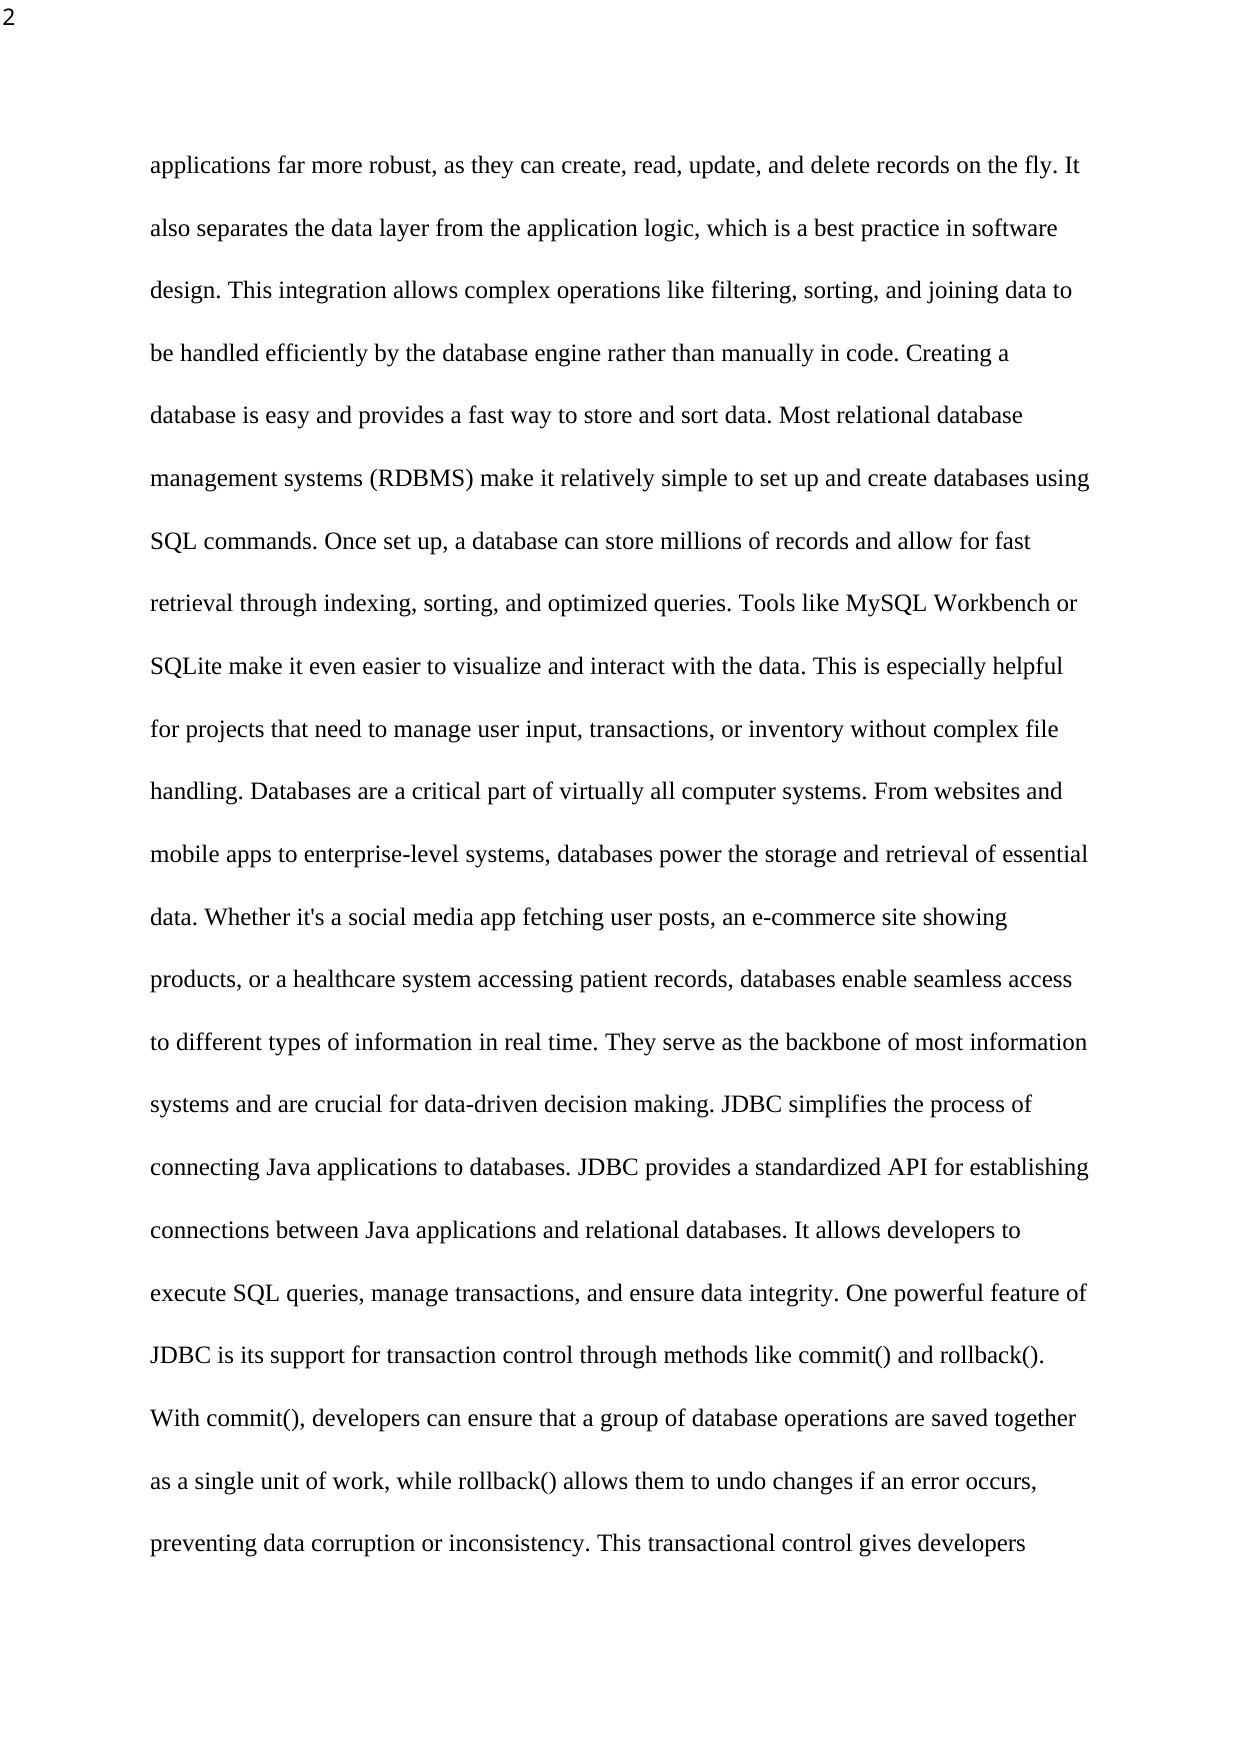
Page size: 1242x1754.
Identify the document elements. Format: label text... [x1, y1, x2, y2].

text database is easy and provides a fast way to store and sort data. Most relational database management systems (RDBMS) make it relatively simple to set up and create databases using SQL commands. Once set up, a database can store millions of records and allow for fast retrieval through indexing, sorting, and optimized queries. Tools like MySQL Workbench or SQLite make it even easier to visualize and interact with the data. This is especially helpful for projects that need to manage user input, transactions, or inventory without complex file handling. Databases are a critical part of virtually all computer systems. From websites and [150, 401, 1090, 805]
text execute SQL queries, manage transactions, and ensure data integrity. One powerful feature of JDBC is its support for transaction control through methods like commit() and rollback(). [150, 1278, 1090, 1369]
text mobile apps to enterprise-level systems, databases power the storage and retrieval of essential data. Whether it's a social media app fetching user posts, an e-commerce site showing products, or a healthcare system accessing patient records, databases enable seamless access to different types of information in real time. They serve as the backbone of most information systems and are crucial for data-driven decision making. JDBC simplifies the process of connecting Java applications to databases. JDBC provides a standardized API for establishing connections between Java applications and relational databases. It allows developers to [150, 839, 1090, 1243]
text applications far more robust, as they can create, read, update, and delete records on the fly. It also separates the data layer from the application logic, which is a best practice in software design. This integration allows complex operations like filtering, sorting, and joining data to be handled efficiently by the database engine rather than manually in code. Creating a [150, 150, 1090, 367]
text With commit(), developers can ensure that a group of database operations are saved together as a single unit of work, while rollback() allows them to undo changes if an error occurs, preventing data corruption or inconsistency. This transactional control gives developers [150, 1403, 1085, 1557]
